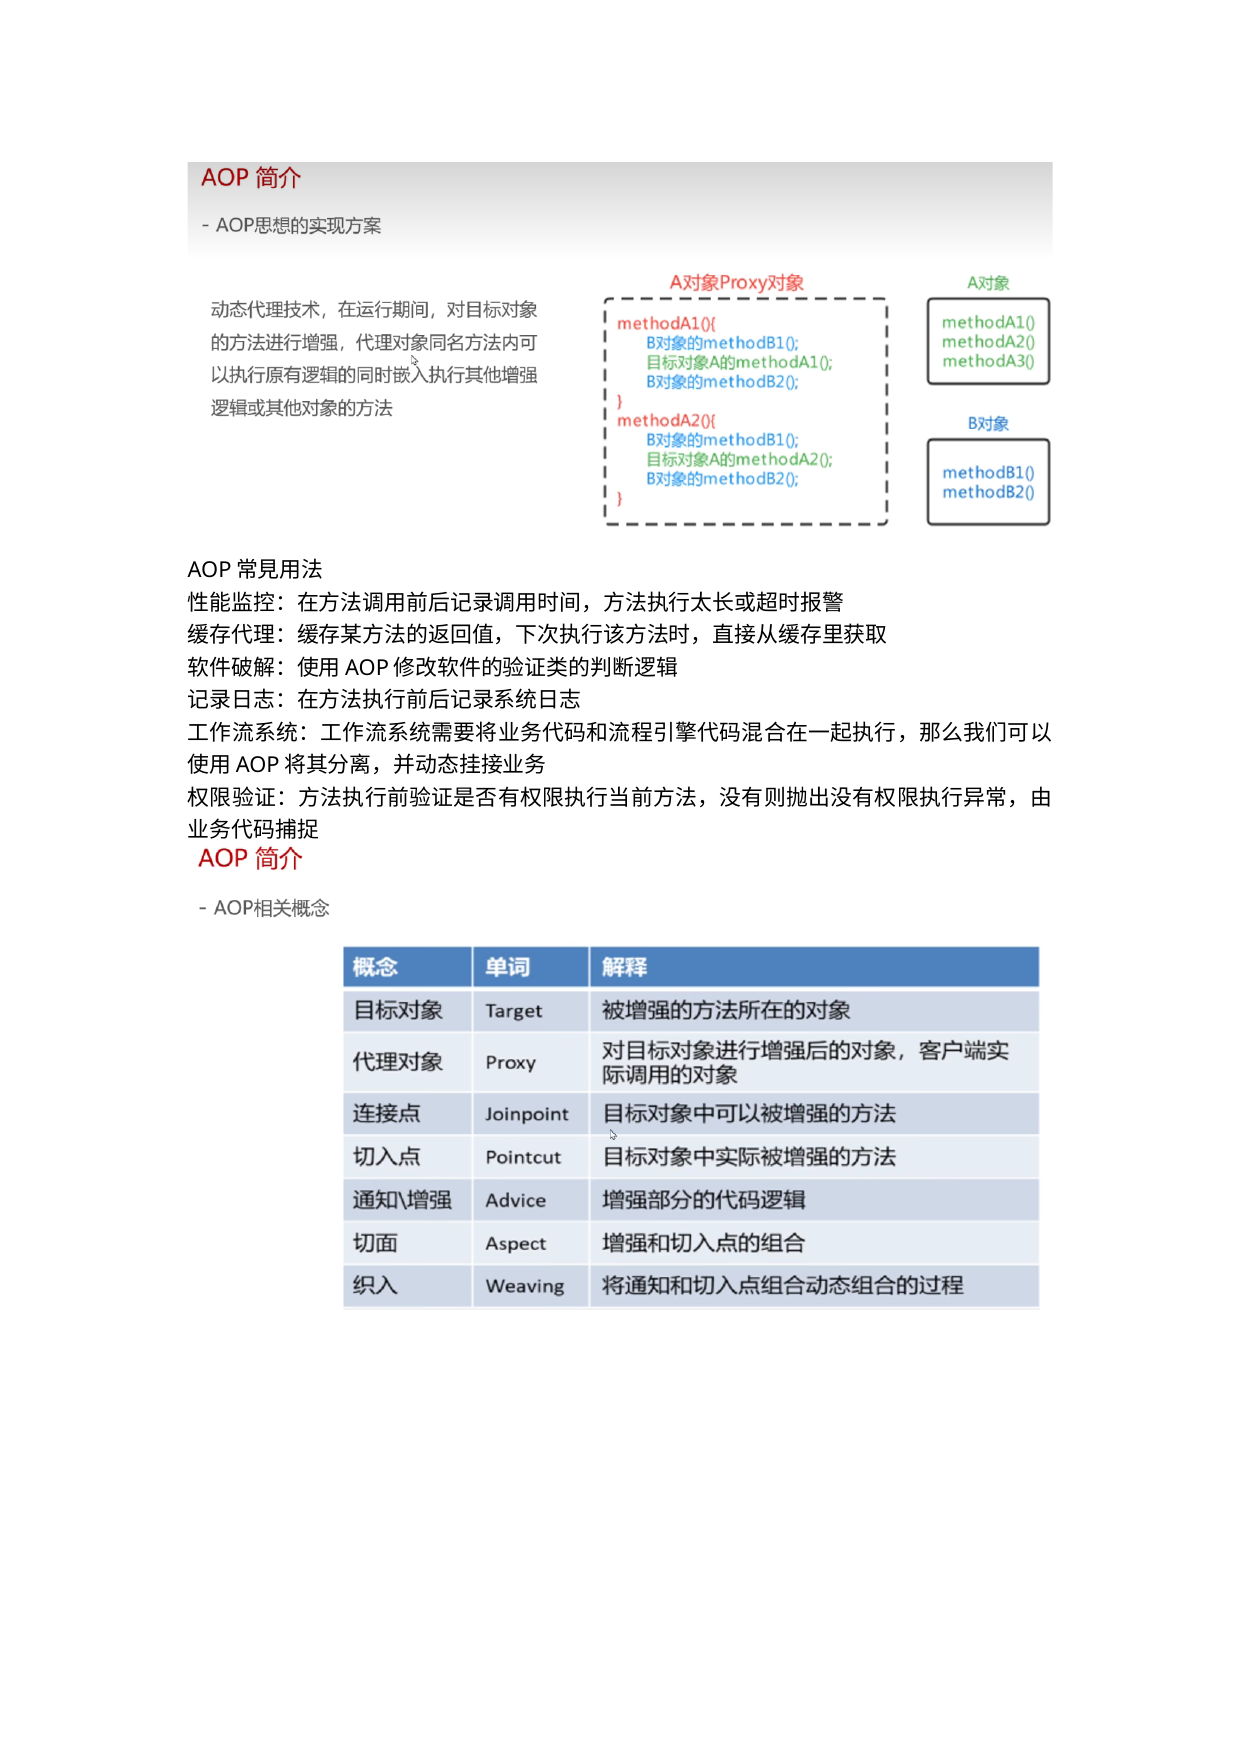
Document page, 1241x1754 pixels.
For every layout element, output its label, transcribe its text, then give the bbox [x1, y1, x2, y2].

text 权限验证：方法执行前验证是否有权限执行当前方法，没有则抛出没有权限执行异常，由业务代码捕捉 [187, 779, 1053, 844]
text 记录日志：在方法执行前后记录系统日志 [187, 682, 1053, 714]
text 性能监控：在方法调用前后记录调用时间，方法执行太长或超时报警 [187, 584, 1053, 617]
picture [187, 162, 1053, 536]
text 缓存代理：缓存某方法的返回值，下次执行该方法时，直接从缓存里获取 [187, 617, 1053, 649]
text 工作流系统：工作流系统需要将业务代码和流程引擎代码混合在一起执行，那么我们可以使用AOP将其分离，并动态挂接业务 [187, 714, 1053, 779]
text 软件破解：使用AOP修改软件的验证类的判断逻辑 [187, 649, 1053, 682]
text AOP常見用法 [187, 552, 1053, 584]
picture [187, 844, 1053, 1312]
